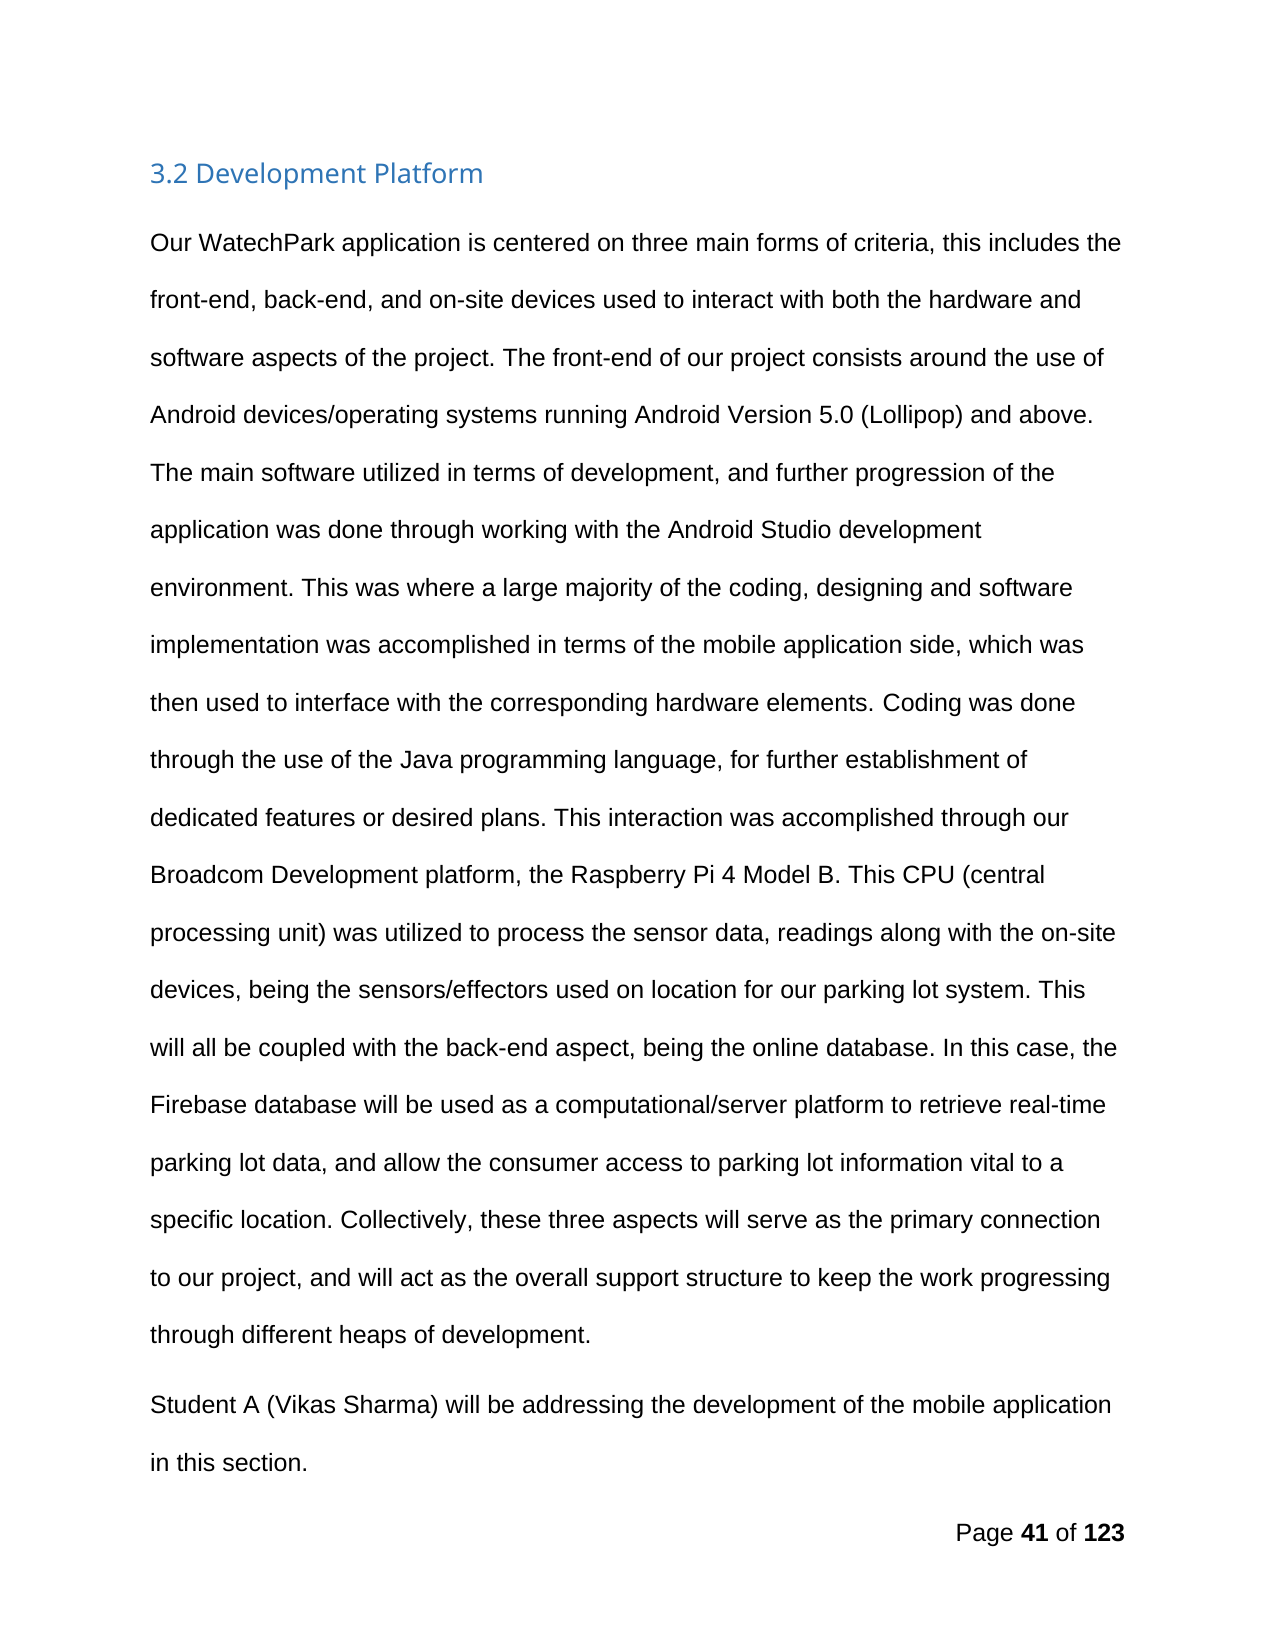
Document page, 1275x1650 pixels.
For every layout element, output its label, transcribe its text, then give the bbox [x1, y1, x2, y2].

subtitle 3.2 Development Platform [150, 154, 1125, 191]
text Our WatechPark application is centered on three main forms of criteria, this includes the front-end, back-end, and on-site devices used to interact with both the hardware and software aspects of the project. The front-end of our project consists around the use of Android devices/operating systems running Android Version 5.0 (Lollipop) and above. The main software utilized in terms of development, and further progression of the application was done through working with the Android Studio development environment. This was where a large majority of the coding, designing and software implementation was accomplished in terms of the mobile application side, which was then used to interface with the corresponding hardware elements. Coding was done through the use of the Java programming language, for further establishment of dedicated features or desired plans. This interaction was accomplished through our Broadcom Development platform, the Raspberry Pi 4 Model B. This CPU (central processing unit) was utilized to process the sensor data, readings along with the on-site devices, being the sensors/effectors used on location for our parking lot system. This will all be coupled with the back-end aspect, being the online database. In this case, the Firebase database will be used as a computational/server platform to retrieve real-time parking lot data, and allow the consumer access to parking lot information vital to a specific location. Collectively, these three aspects will serve as the primary connection to our project, and will act as the overall support structure to keep the work progressing through different heaps of development. [150, 228, 1125, 1349]
text Student A (Vikas Sharma) will be addressing the development of the mobile application in this section. [150, 1390, 1125, 1477]
